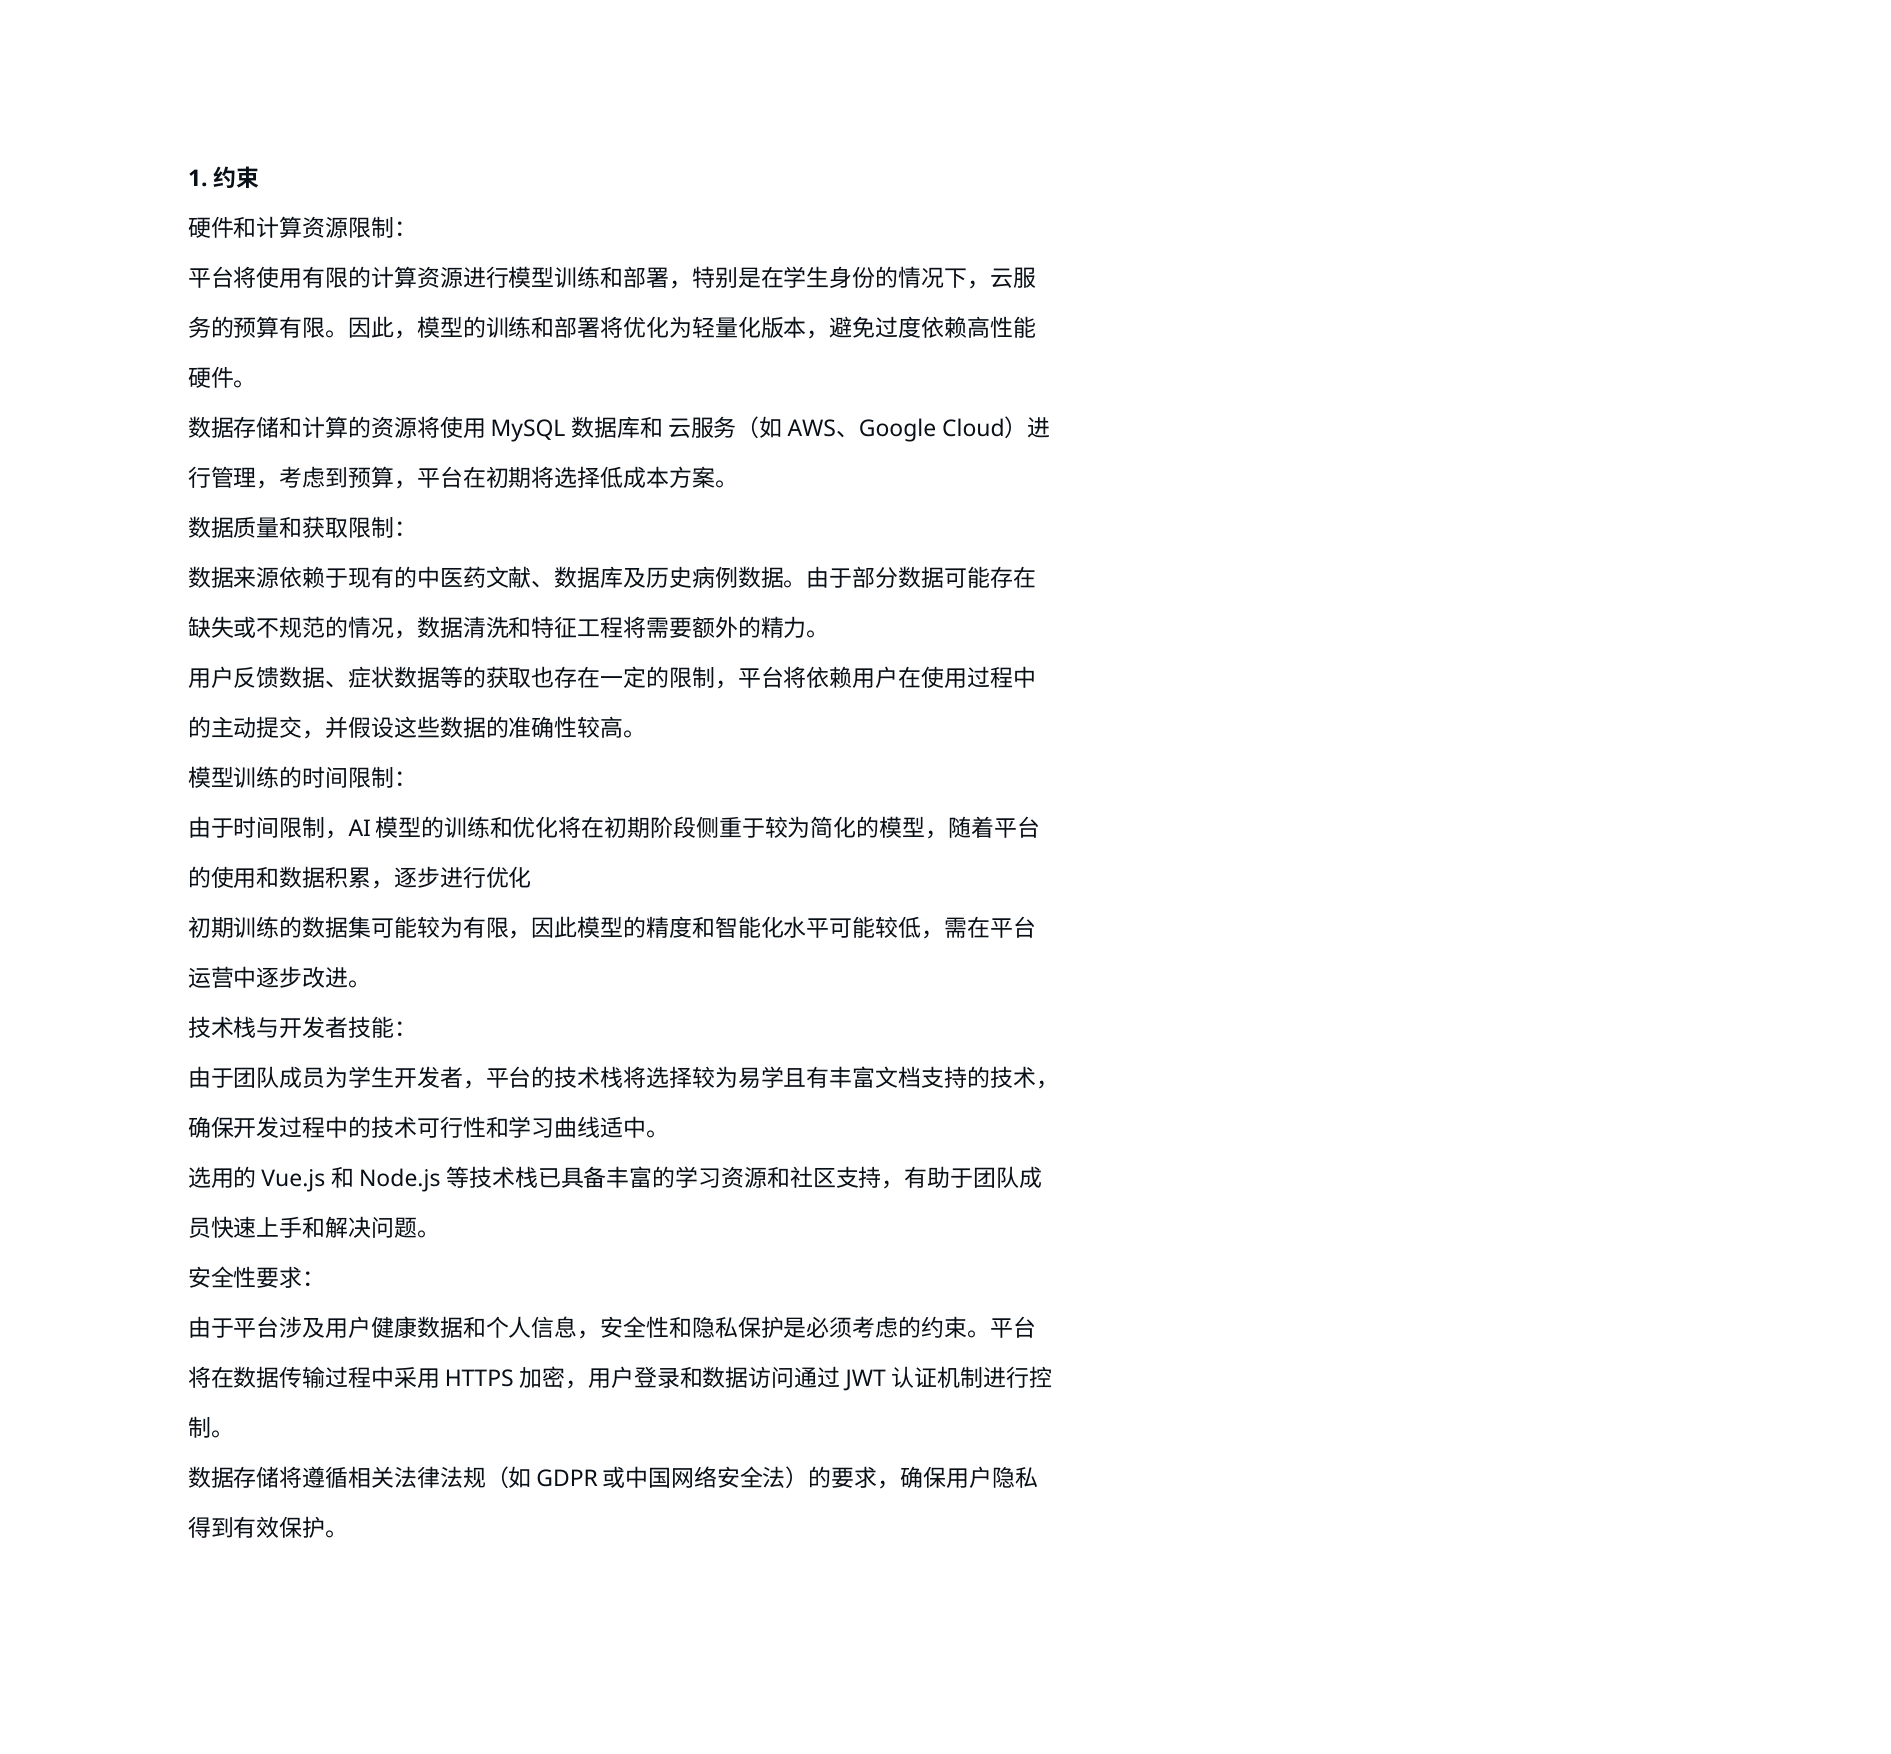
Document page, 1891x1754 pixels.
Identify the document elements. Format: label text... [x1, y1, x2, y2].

text 硬件和计算资源限制： [188, 202, 1052, 252]
text 安全性要求： [188, 1252, 1052, 1302]
text 由于时间限制，AI模型的训练和优化将在初期阶段侧重于较为简化的模型，随着平台的使用和数据积累，逐步进行优化 [188, 802, 1052, 902]
text 技术栈与开发者技能： [188, 1002, 1052, 1052]
text 1. 约束 [188, 152, 1052, 202]
text 由于平台涉及用户健康数据和个人信息，安全性和隐私保护是必须考虑的约束。平台将在数据传输过程中采用HTTPS 加密，用户登录和数据访问通过 JWT 认证机制进行控制。 [188, 1302, 1052, 1452]
text 数据来源依赖于现有的中医药文献、数据库及历史病例数据。由于部分数据可能存在缺失或不规范的情况，数据清洗和特征工程将需要额外的精力。 [188, 552, 1052, 652]
text 数据存储将遵循相关法律法规（如GDPR或中国网络安全法）的要求，确保用户隐私得到有效保护。 [188, 1452, 1052, 1552]
text 模型训练的时间限制： [188, 752, 1052, 802]
text 数据质量和获取限制： [188, 502, 1052, 552]
text 用户反馈数据、症状数据等的获取也存在一定的限制，平台将依赖用户在使用过程中的主动提交，并假设这些数据的准确性较高。 [188, 652, 1052, 752]
text 初期训练的数据集可能较为有限，因此模型的精度和智能化水平可能较低，需在平台运营中逐步改进。 [188, 902, 1052, 1002]
text 由于团队成员为学生开发者，平台的技术栈将选择较为易学且有丰富文档支持的技术，确保开发过程中的技术可行性和学习曲线适中。 [188, 1052, 1052, 1152]
text 平台将使用有限的计算资源进行模型训练和部署，特别是在学生身份的情况下，云服务的预算有限。因此，模型的训练和部署将优化为轻量化版本，避免过度依赖高性能硬件。 [188, 252, 1052, 402]
text 数据存储和计算的资源将使用MySQL 数据库和 云服务（如AWS、Google Cloud）进行管理，考虑到预算，平台在初期将选择低成本方案。 [188, 402, 1052, 502]
text 选用的Vue.js 和 Node.js 等技术栈已具备丰富的学习资源和社区支持，有助于团队成员快速上手和解决问题。 [188, 1152, 1052, 1252]
